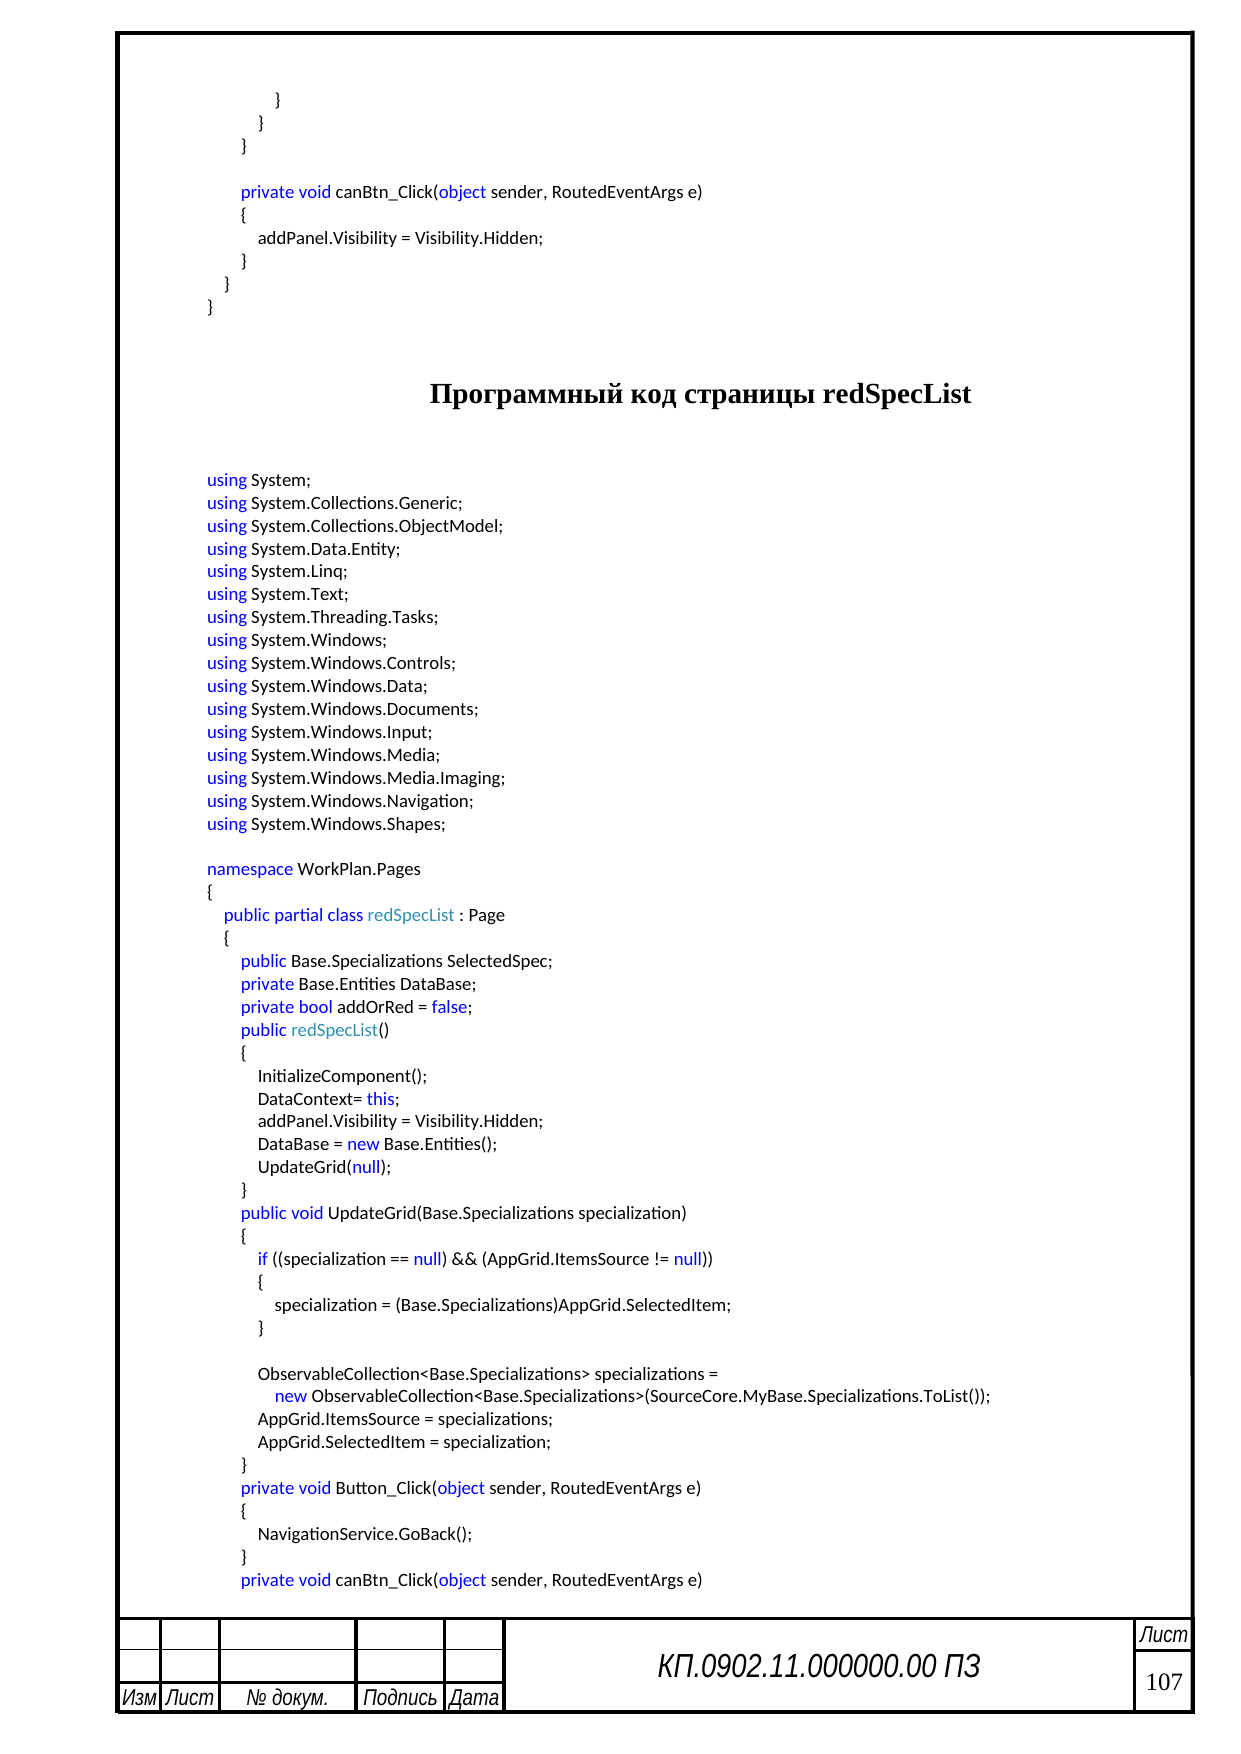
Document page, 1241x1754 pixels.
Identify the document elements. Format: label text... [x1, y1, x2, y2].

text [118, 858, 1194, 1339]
text } [118, 89, 1194, 112]
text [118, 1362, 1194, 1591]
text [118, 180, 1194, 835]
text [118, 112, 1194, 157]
